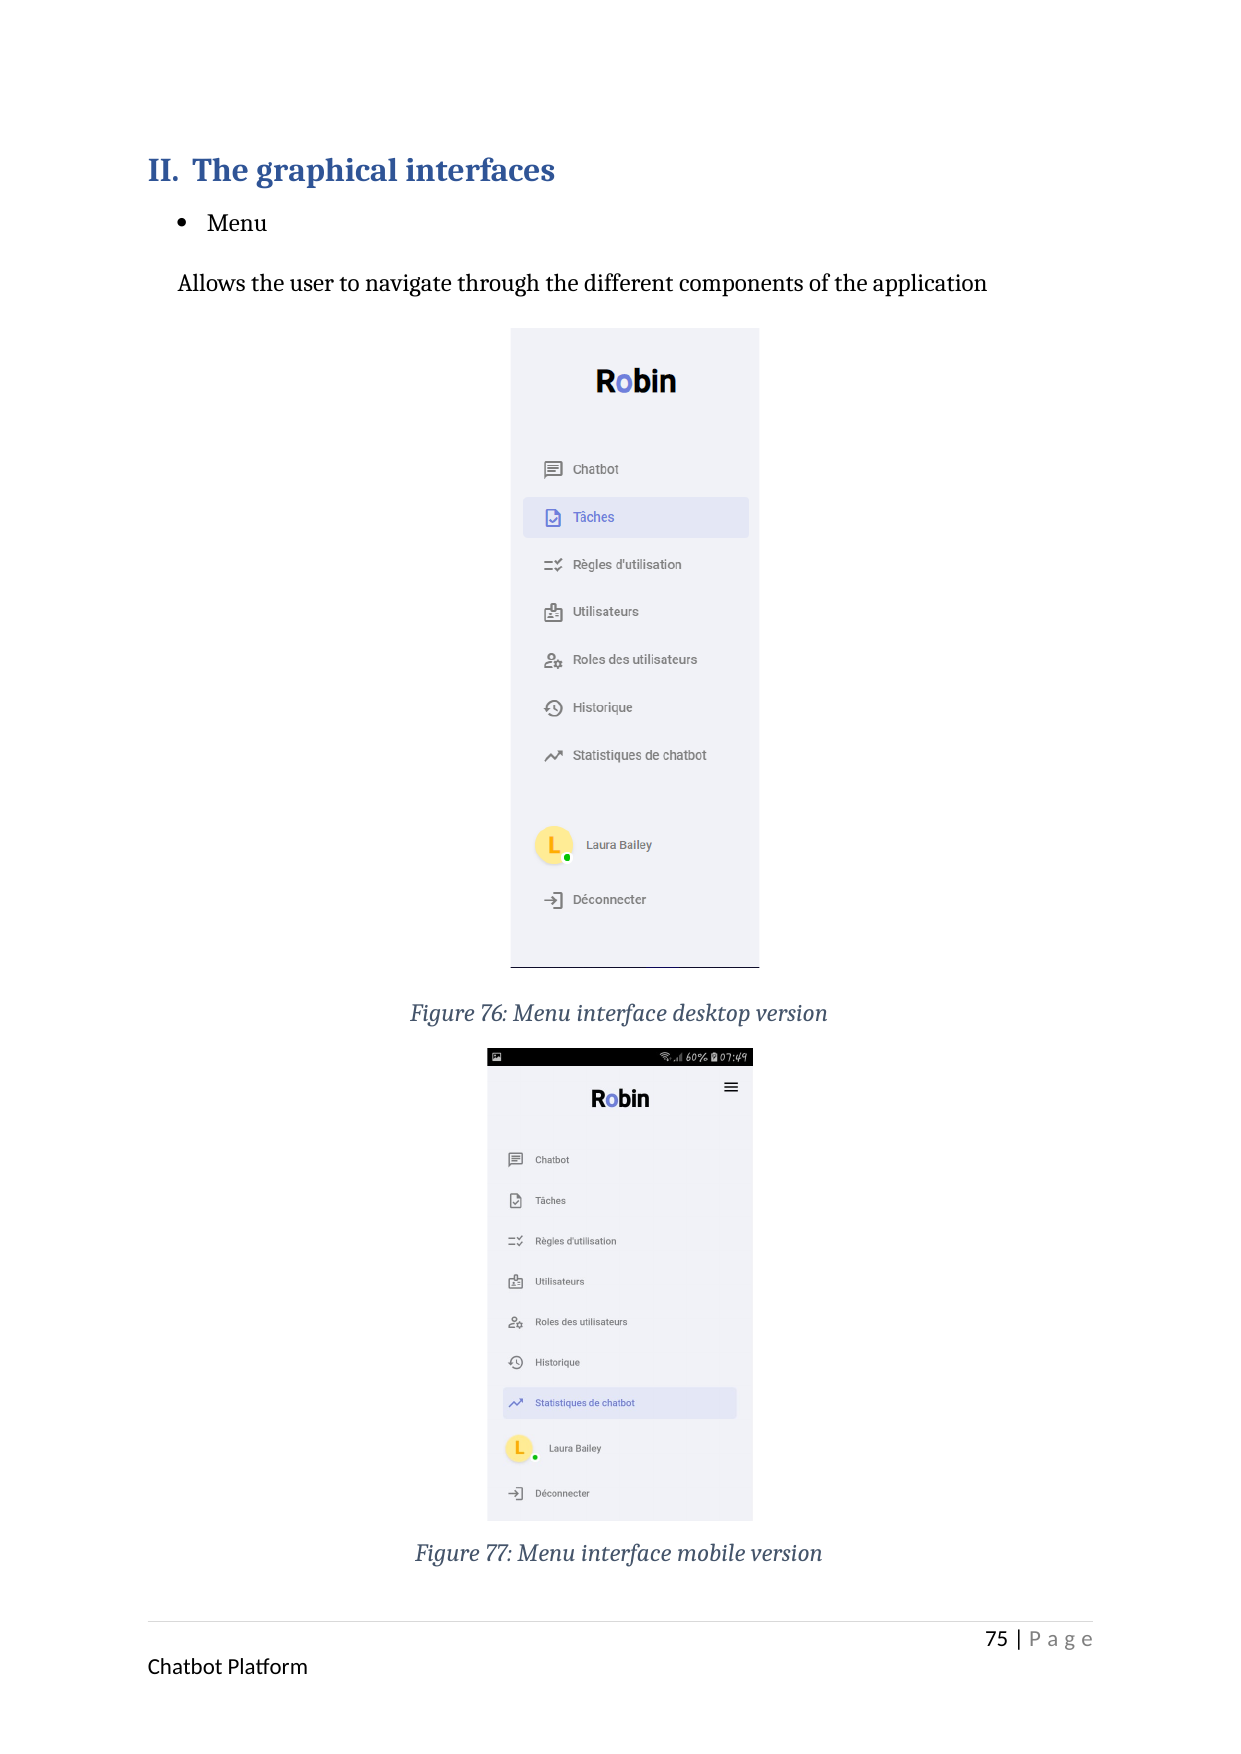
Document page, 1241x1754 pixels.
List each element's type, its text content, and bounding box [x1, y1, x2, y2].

picture [510, 328, 760, 968]
text Allows the user to navigate through the different components of the application [148, 269, 1093, 298]
text Figure 76: Menu interface desktop version [148, 998, 1093, 1027]
list Menu [177, 209, 1093, 238]
subtitle The graphical interfaces [148, 152, 1093, 190]
text Figure 77: Menu interface mobile version [148, 1539, 1093, 1568]
picture [487, 1048, 753, 1521]
